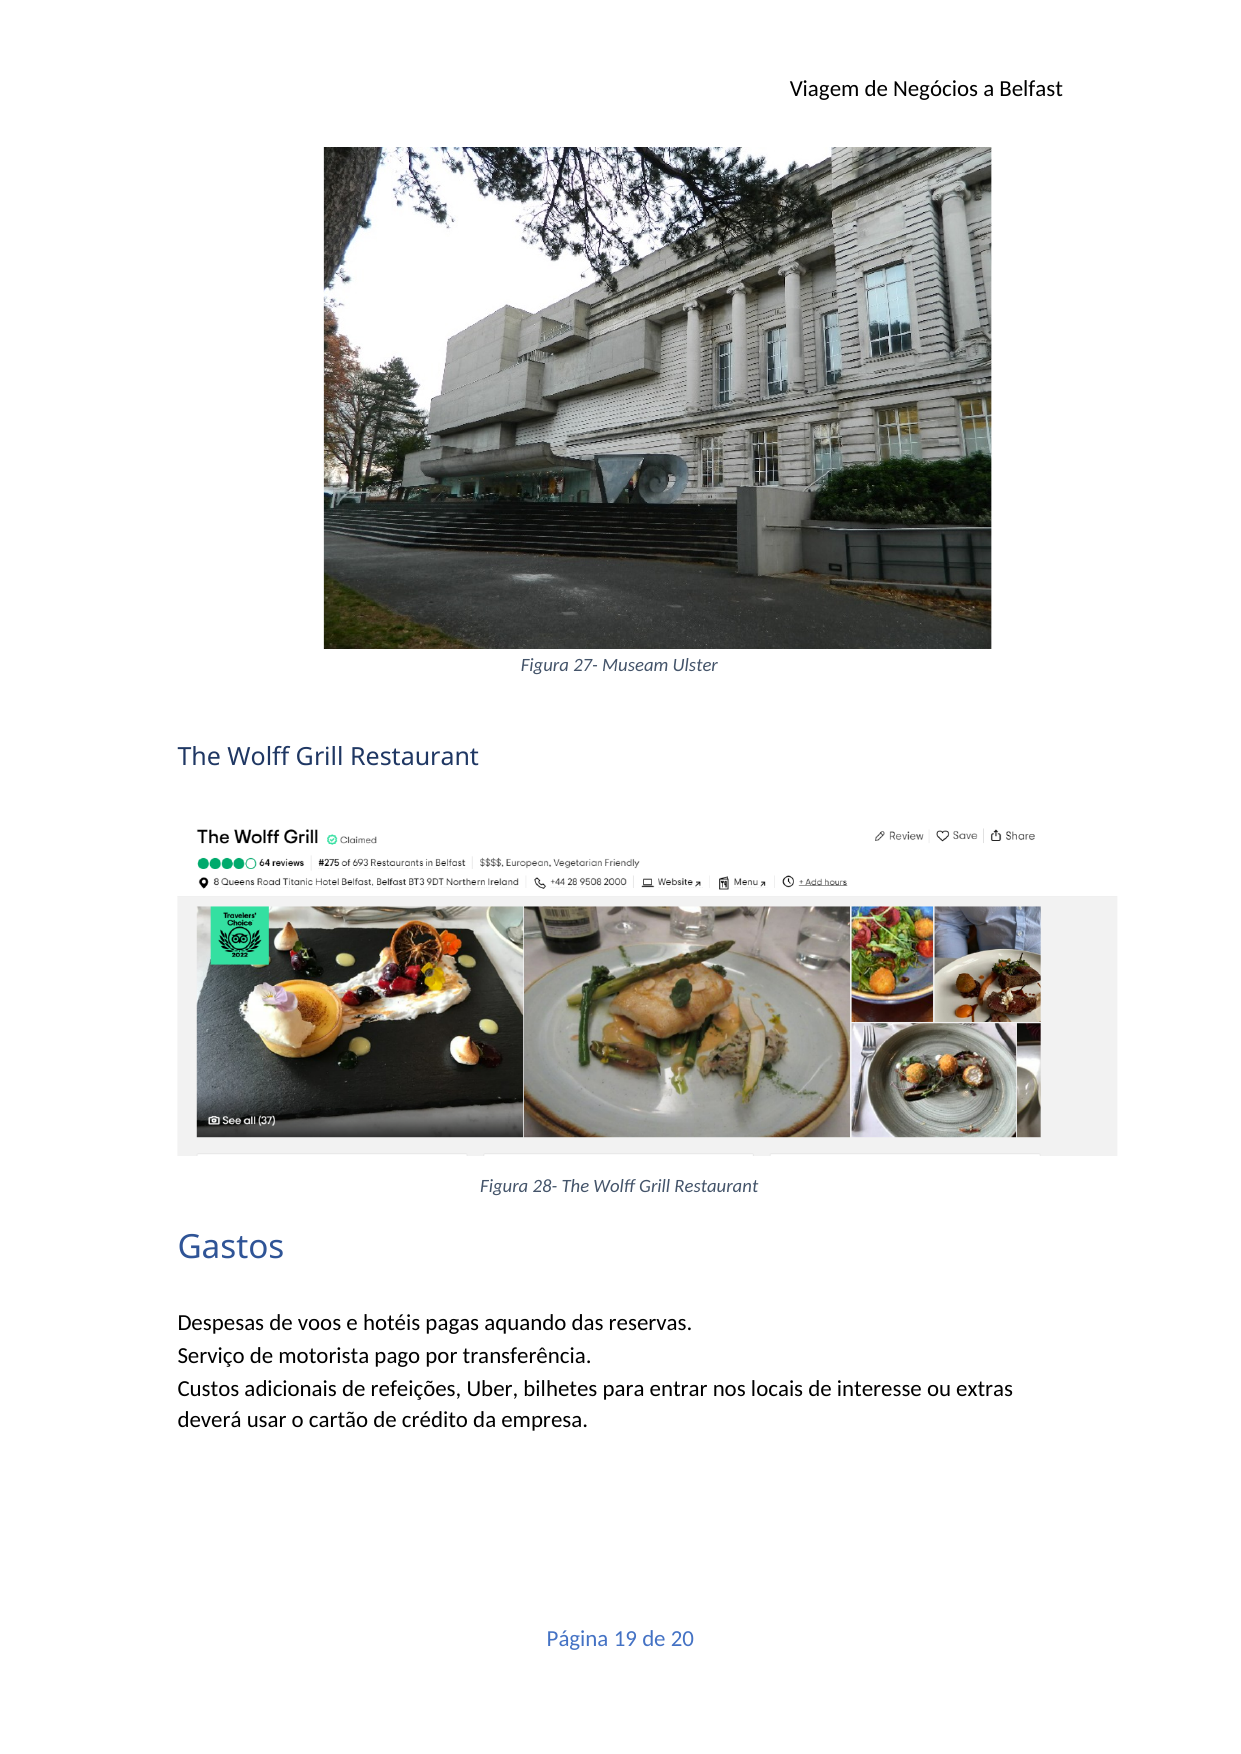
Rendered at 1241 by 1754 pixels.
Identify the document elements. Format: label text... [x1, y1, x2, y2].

text Serviço de motorista pago por transferência. [177, 1341, 1063, 1369]
subtitle The Wolff Grill Restaurant [177, 738, 1063, 772]
text Despesas de voos e hotéis pagas aquando das reservas. [177, 1308, 1063, 1336]
text Custos adicionais de refeições, Uber, bilhetes para entrar nos locais de interesse ou extras deverá usar o cartão de crédito da empresa. [177, 1374, 1063, 1433]
subtitle Gastos [177, 1222, 1063, 1268]
picture [323, 147, 992, 649]
picture [177, 821, 1118, 1156]
text Figura 27- Museam Ulster [177, 653, 1063, 676]
text Figura 28- The Wolff Grill Restaurant [177, 1174, 1063, 1197]
